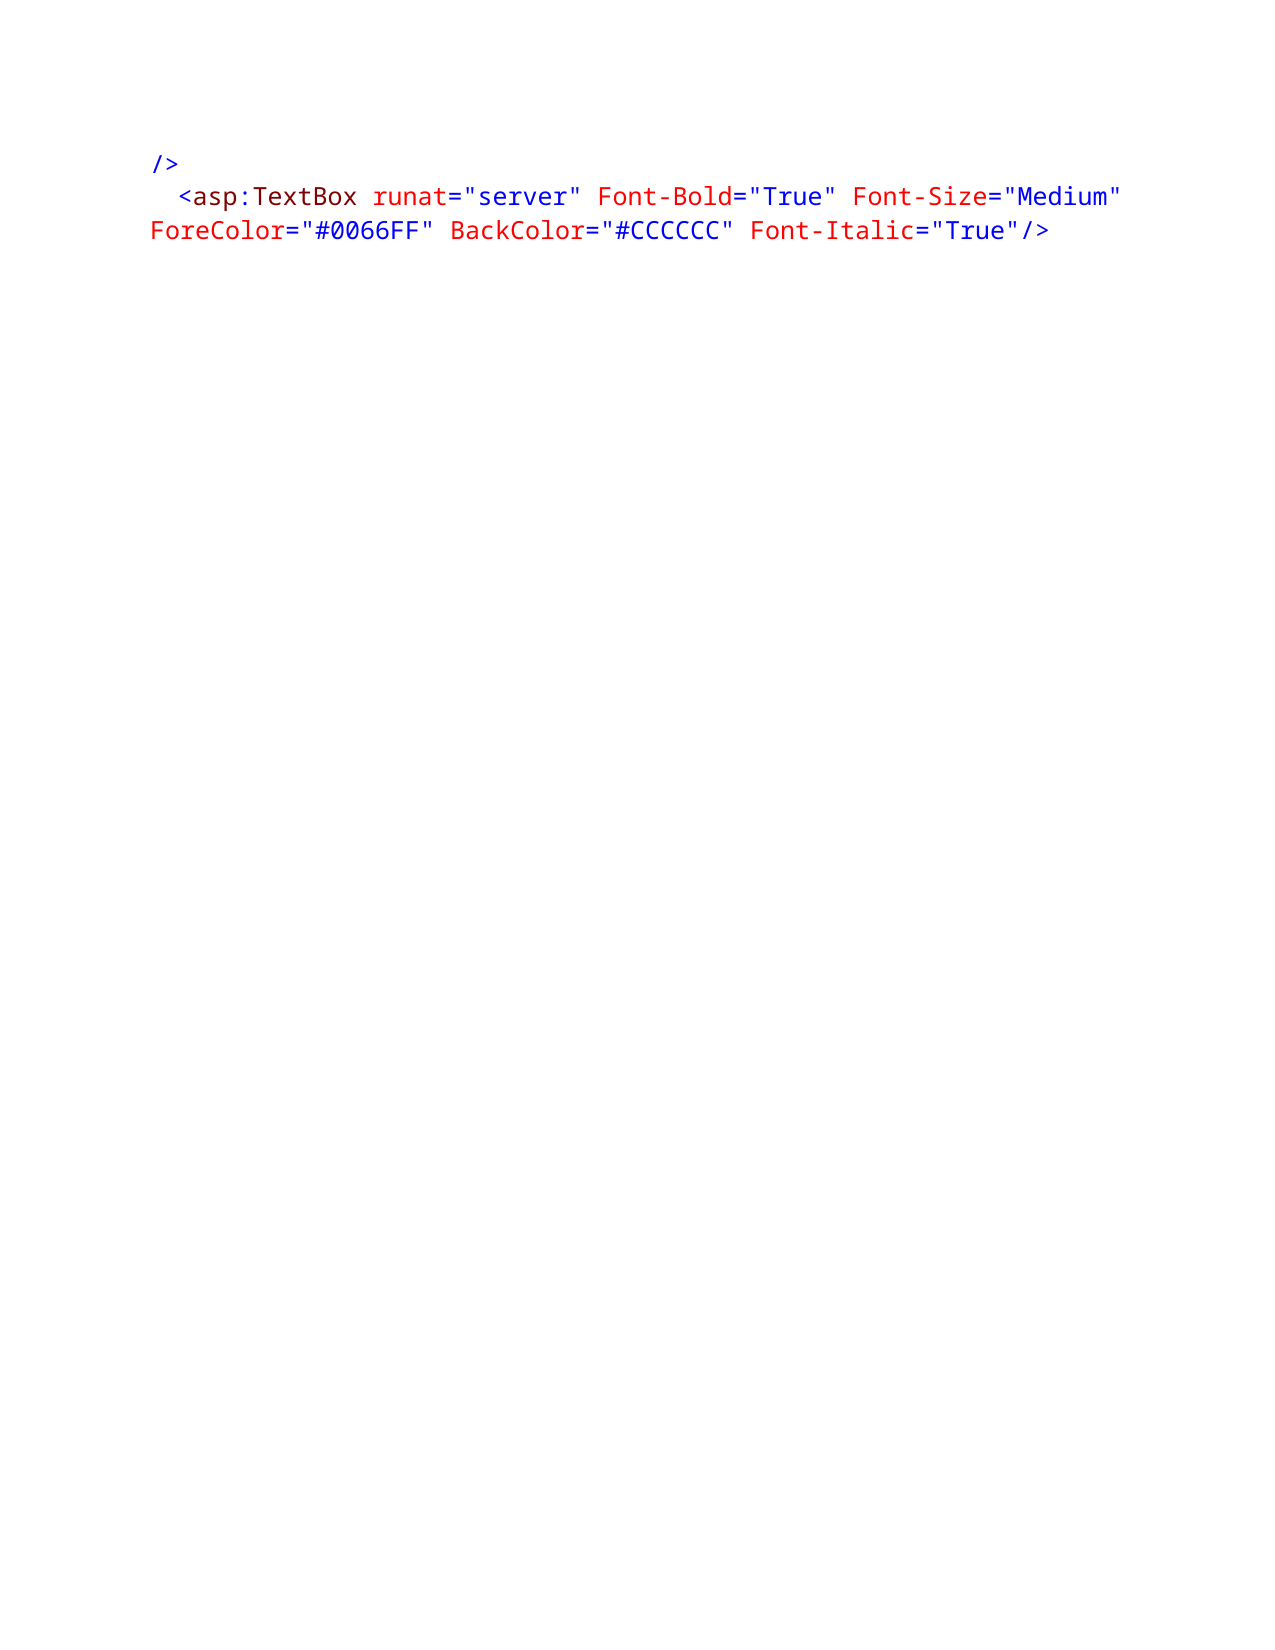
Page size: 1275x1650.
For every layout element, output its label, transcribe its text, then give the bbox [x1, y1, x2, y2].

text <asp:TextBox runat="server" Font-Bold="True" Font-Size="Medium" ForeColor="#0066FF" BackColor="#CCCCCC" Font-Italic="True"/> [150, 179, 1198, 247]
text /> [150, 150, 1198, 179]
